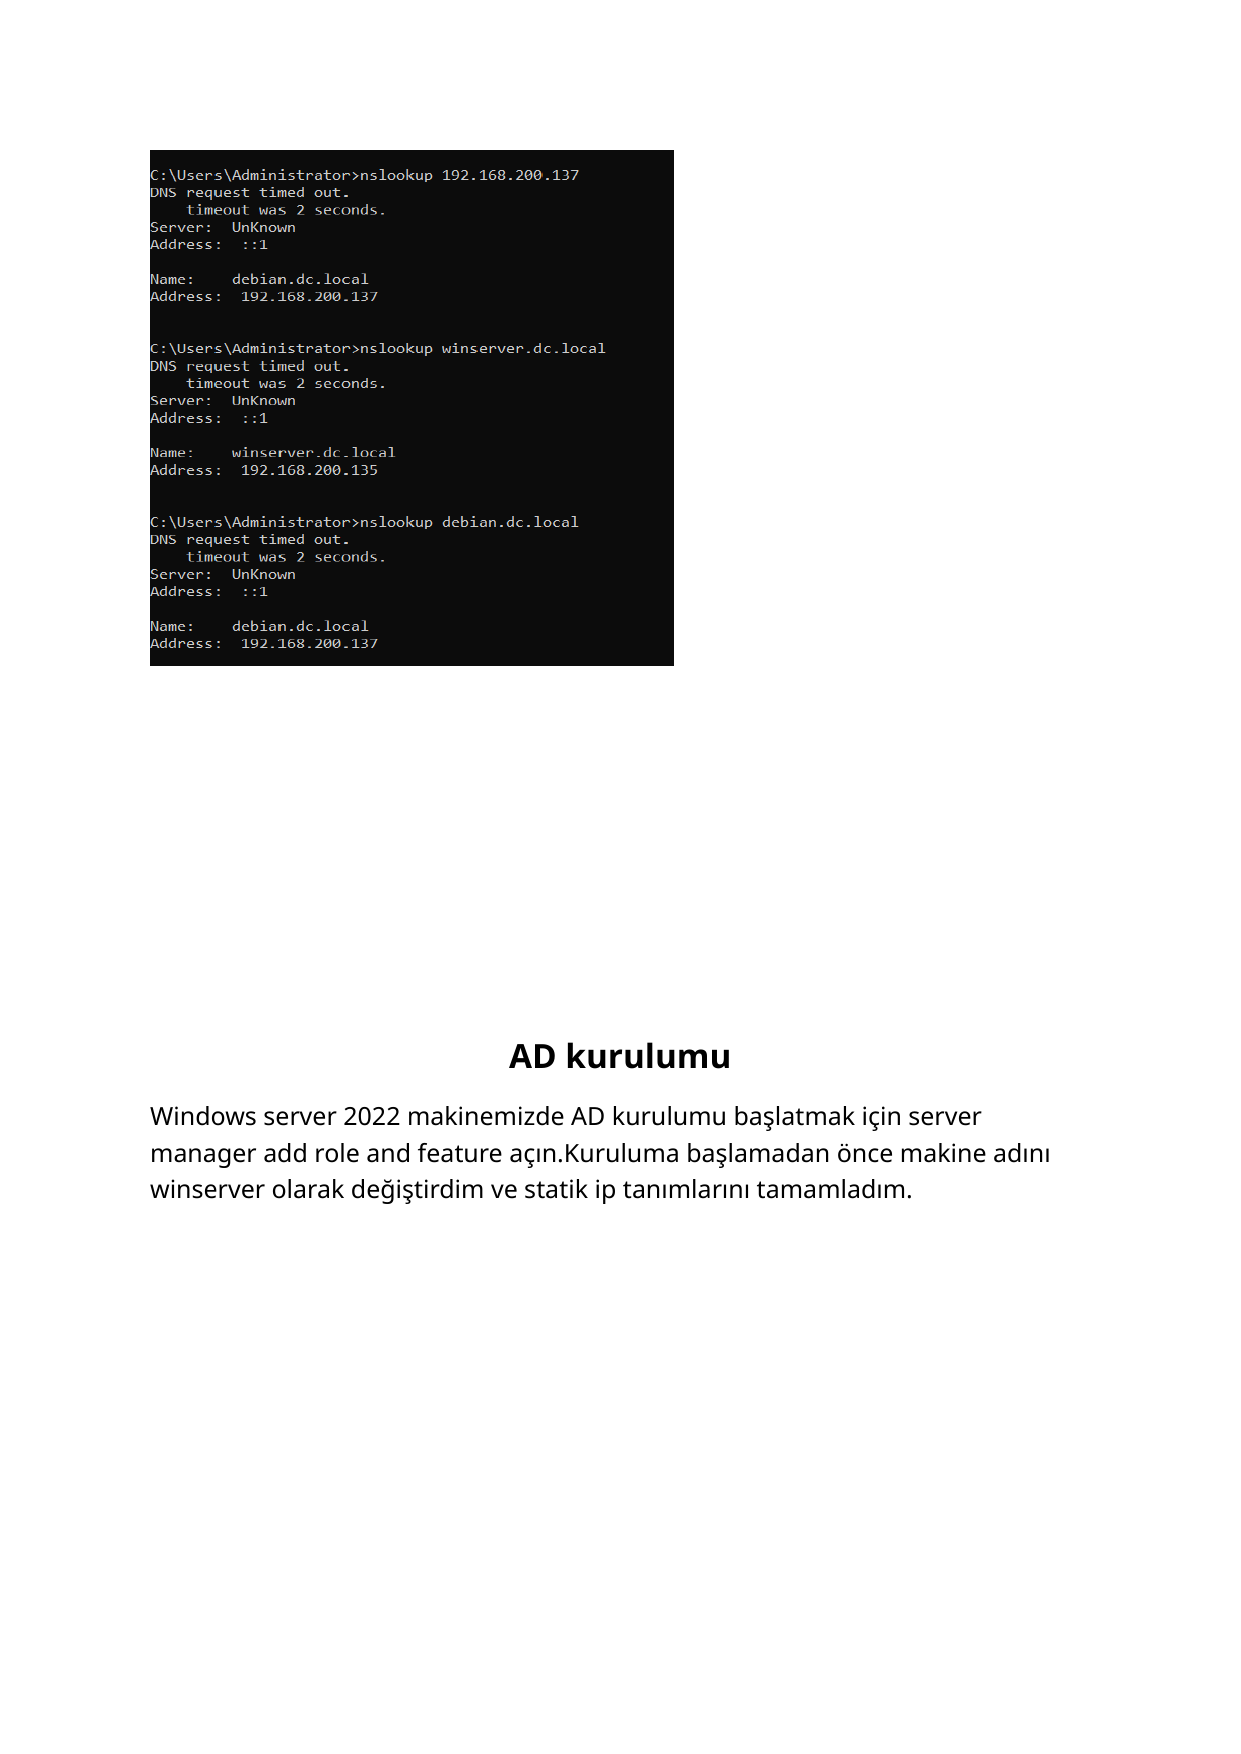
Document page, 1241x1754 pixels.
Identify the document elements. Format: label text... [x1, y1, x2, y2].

picture [150, 150, 674, 666]
text AD kurulumu [150, 1033, 1090, 1078]
text Windows server 2022 makinemizde AD kurulumu başlatmak için server manager add role and feature açın.Kuruluma başlamadan önce makine adını winserver olarak değiştirdim ve statik ip tanımlarını tamamladım. [150, 1099, 1090, 1206]
